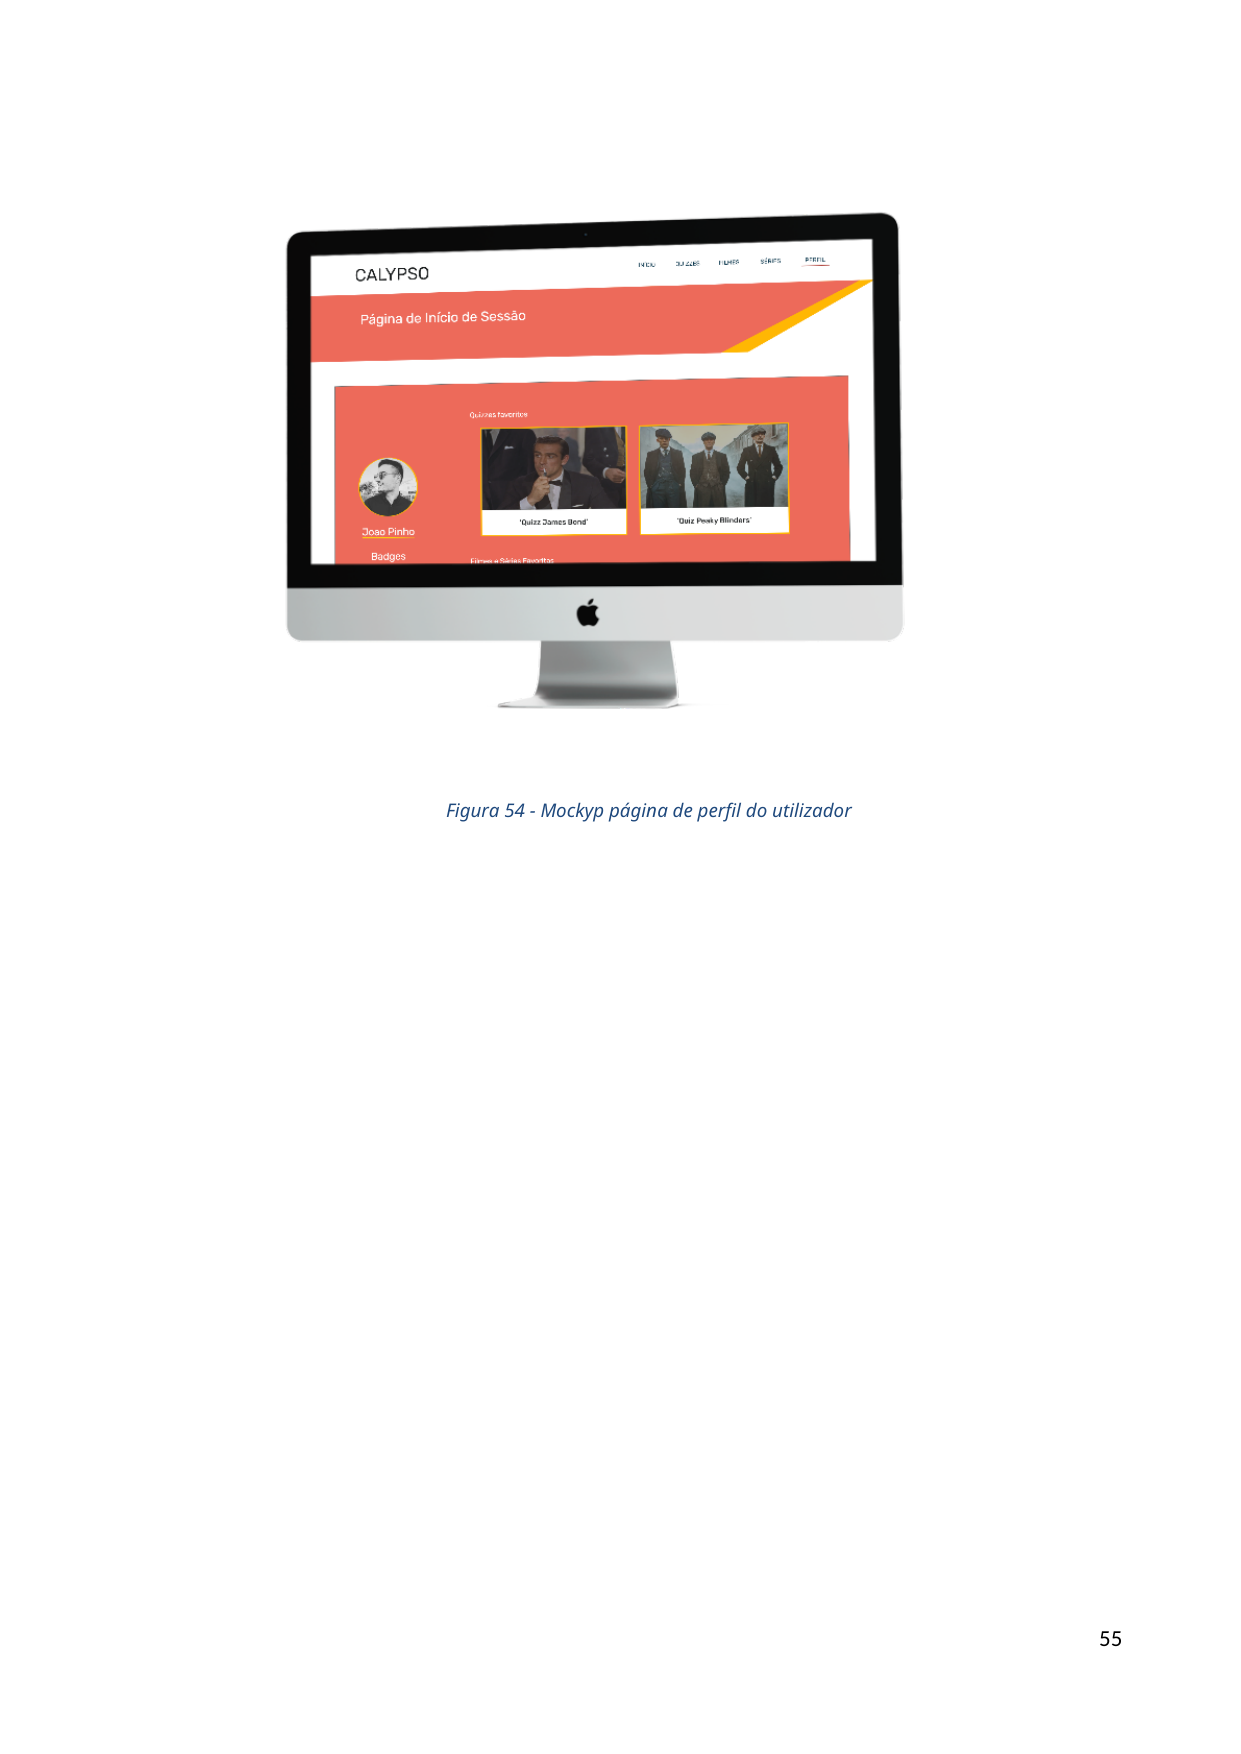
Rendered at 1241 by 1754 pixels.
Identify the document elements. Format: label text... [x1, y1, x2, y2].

text Figura 54 - Mockyp página de perfil do utilizador [177, 798, 1122, 823]
picture [177, 147, 1011, 773]
